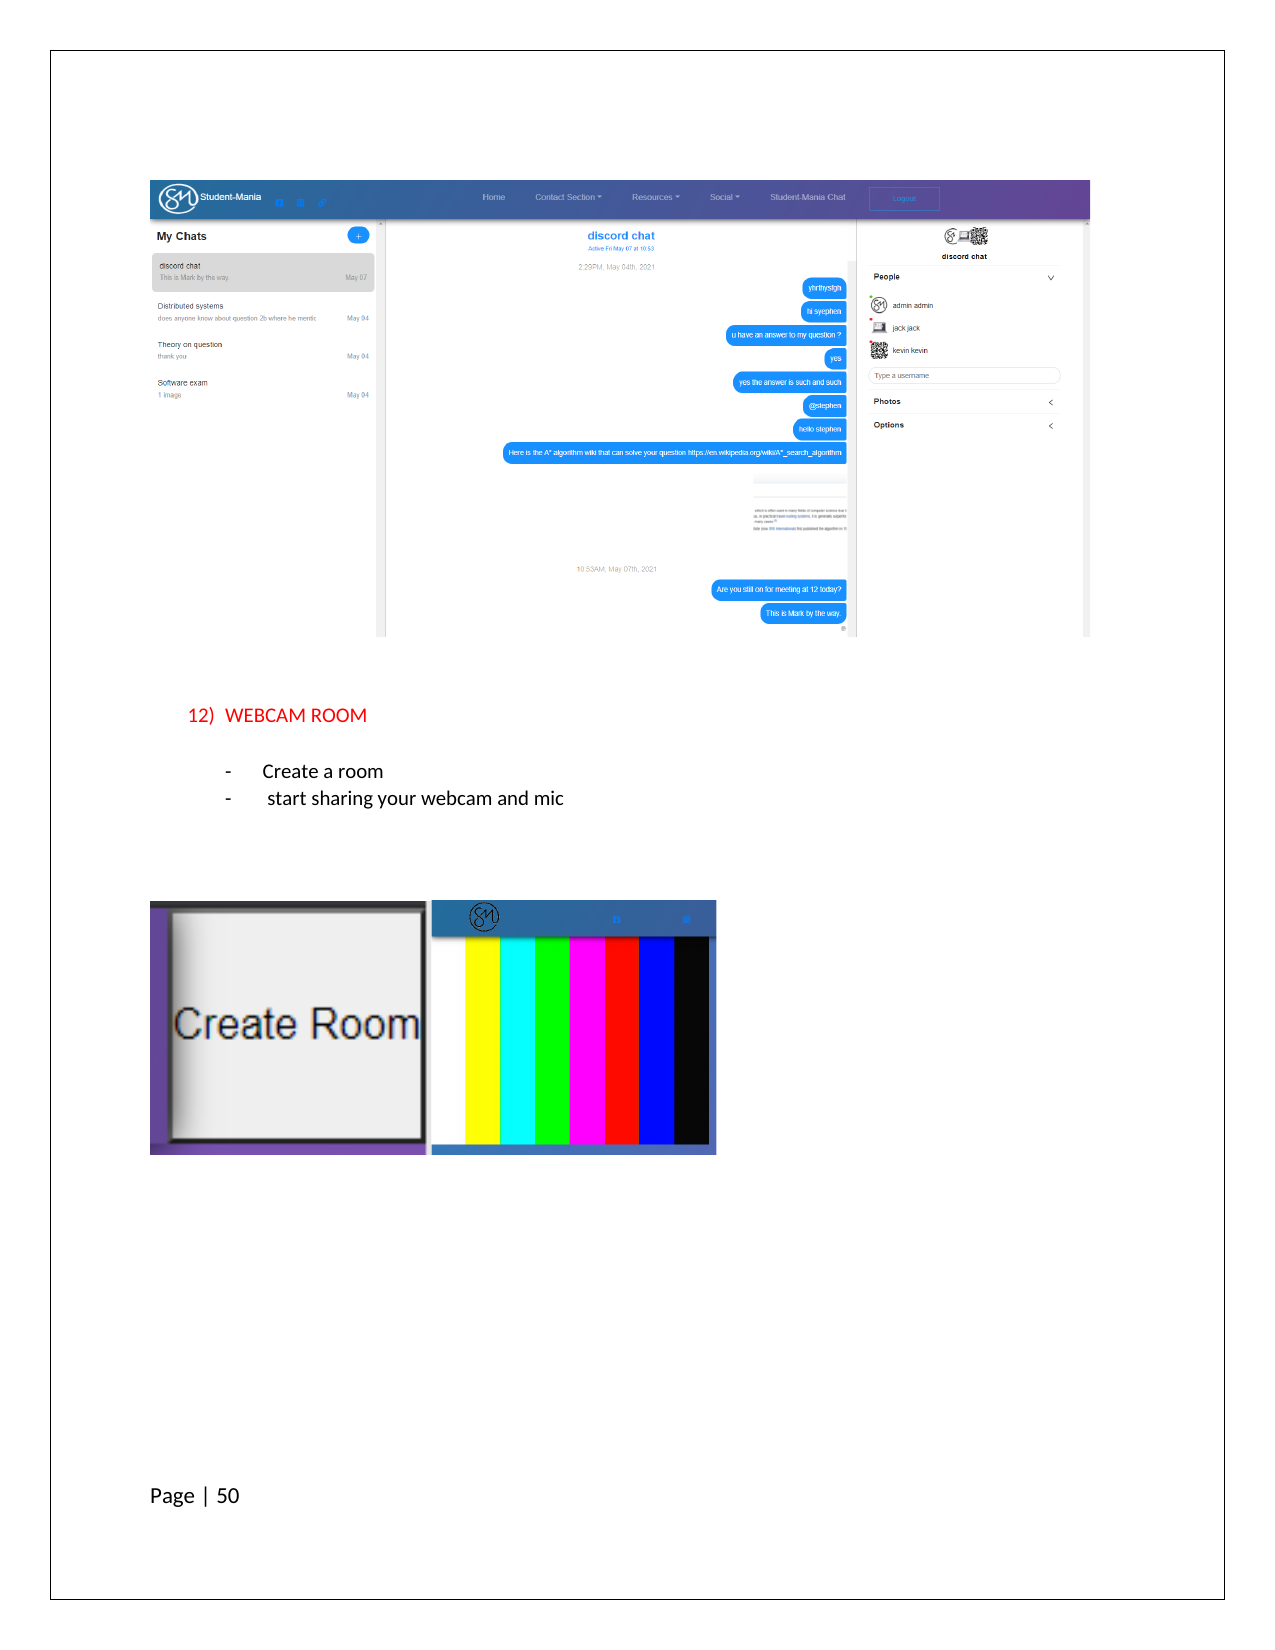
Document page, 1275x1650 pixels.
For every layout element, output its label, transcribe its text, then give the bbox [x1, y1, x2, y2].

list WEBCAM ROOM [187, 703, 1125, 728]
picture [150, 180, 1091, 637]
picture [150, 900, 717, 1155]
list start sharing your webcam and mic [225, 785, 1125, 811]
list Create a room [225, 758, 1125, 783]
